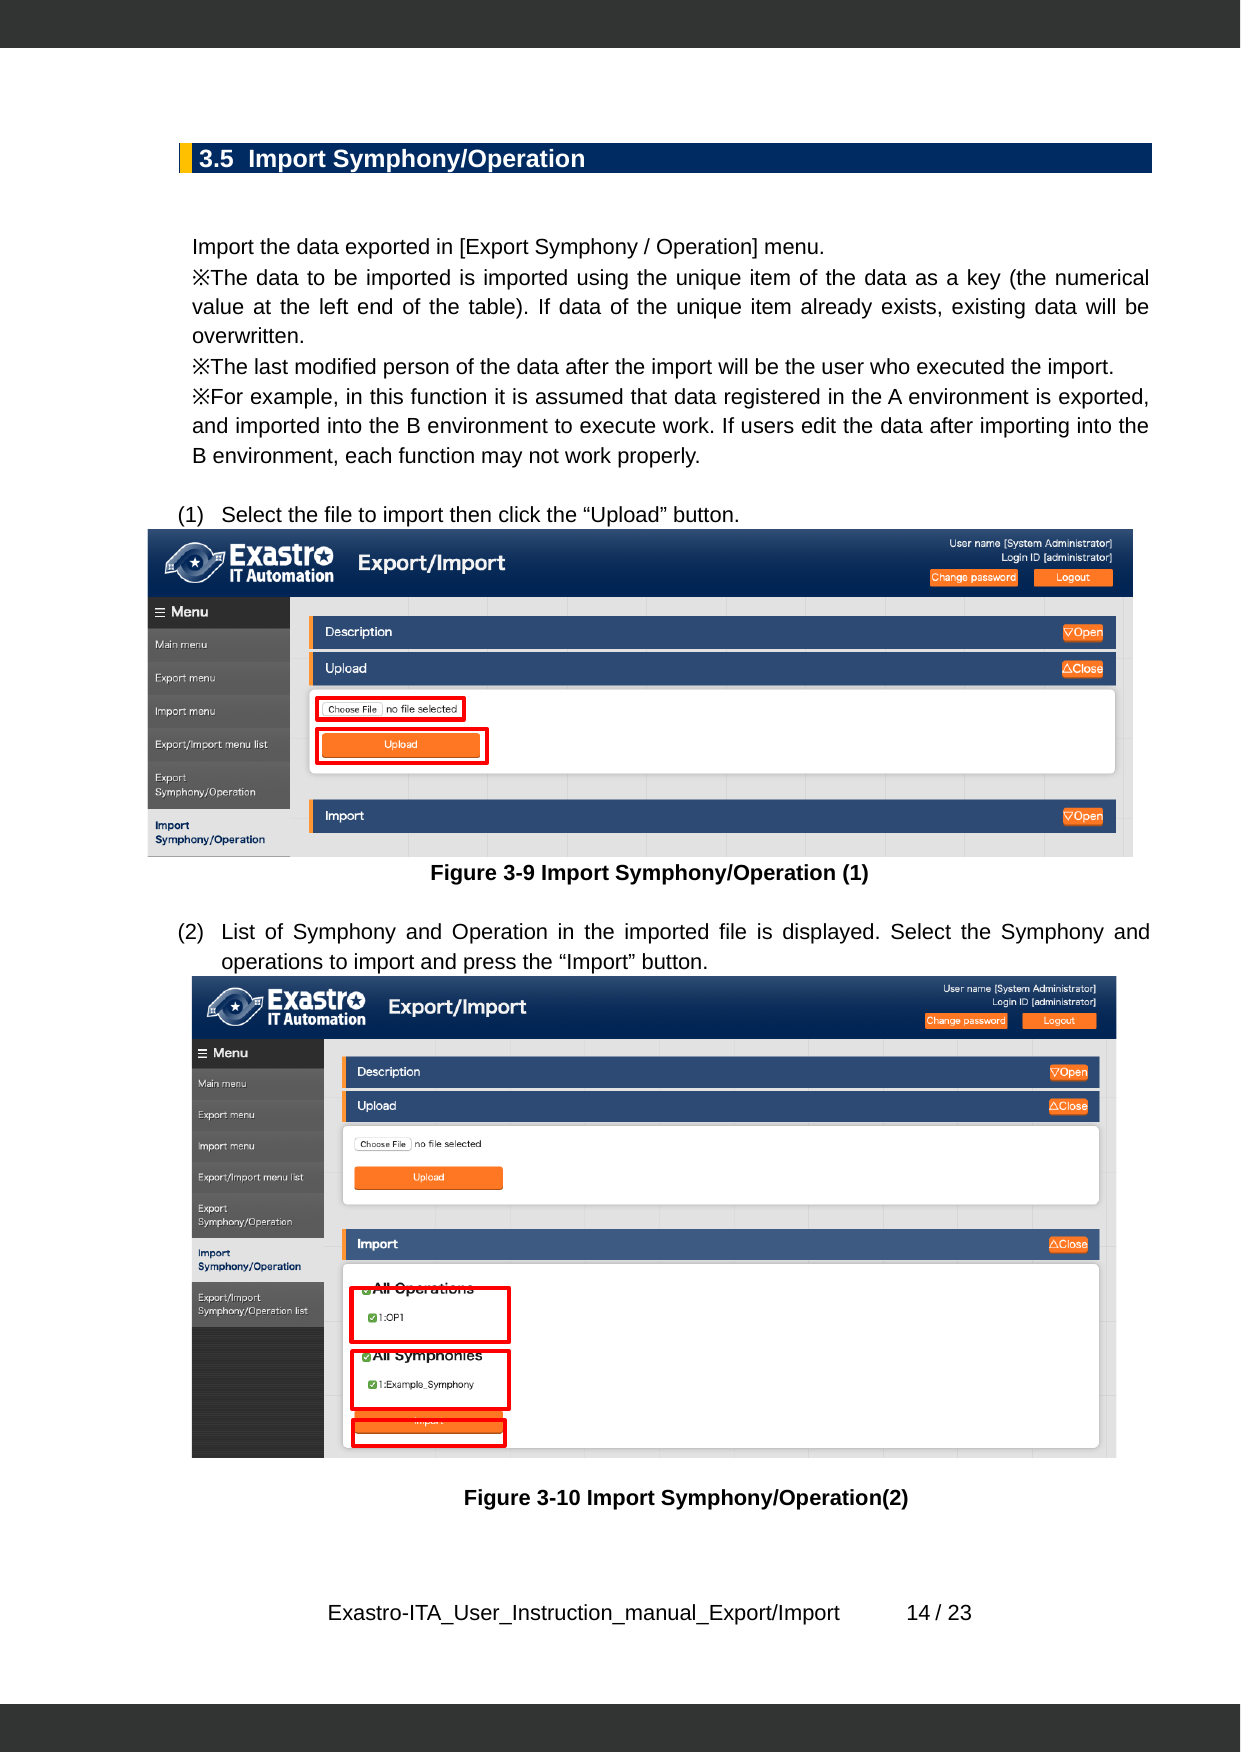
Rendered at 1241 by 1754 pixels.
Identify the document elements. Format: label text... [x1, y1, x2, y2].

picture [191, 976, 1117, 1458]
text ※The last modified person of the data after the import will be the user who executed the import. [148, 351, 1152, 381]
text ※For example, in this function it is assumed that data registered in the A environment is exported, and imported into the B environment to execute work. If users edit the data after importing into the B environment, each function may not work properly. [192, 381, 1152, 470]
list Select the file to import then click the “Upload” button. [177, 500, 1152, 529]
text Figure 3-9 Import Symphony/Operation (1) [148, 857, 1152, 887]
list Figure 3-10 Import Symphony/Operation(2) [221, 1483, 1152, 1513]
picture [0, 0, 1241, 48]
text ※The data to be imported is imported using the unique item of the data as a key (the numerical value at the left end of the table). If data of the unique item already exists, existing data will be overwritten. [192, 261, 1152, 351]
picture [0, 1704, 1241, 1752]
picture [147, 529, 1133, 857]
text Import the data exported in [Export Symphony / Operation] menu. [192, 232, 1152, 261]
subtitle Import Symphony/Operation [192, 143, 1152, 173]
list List of Symphony and Operation in the imported file is displayed. Select the Symphony and operations to import and press the “Import” button. [177, 917, 1152, 976]
